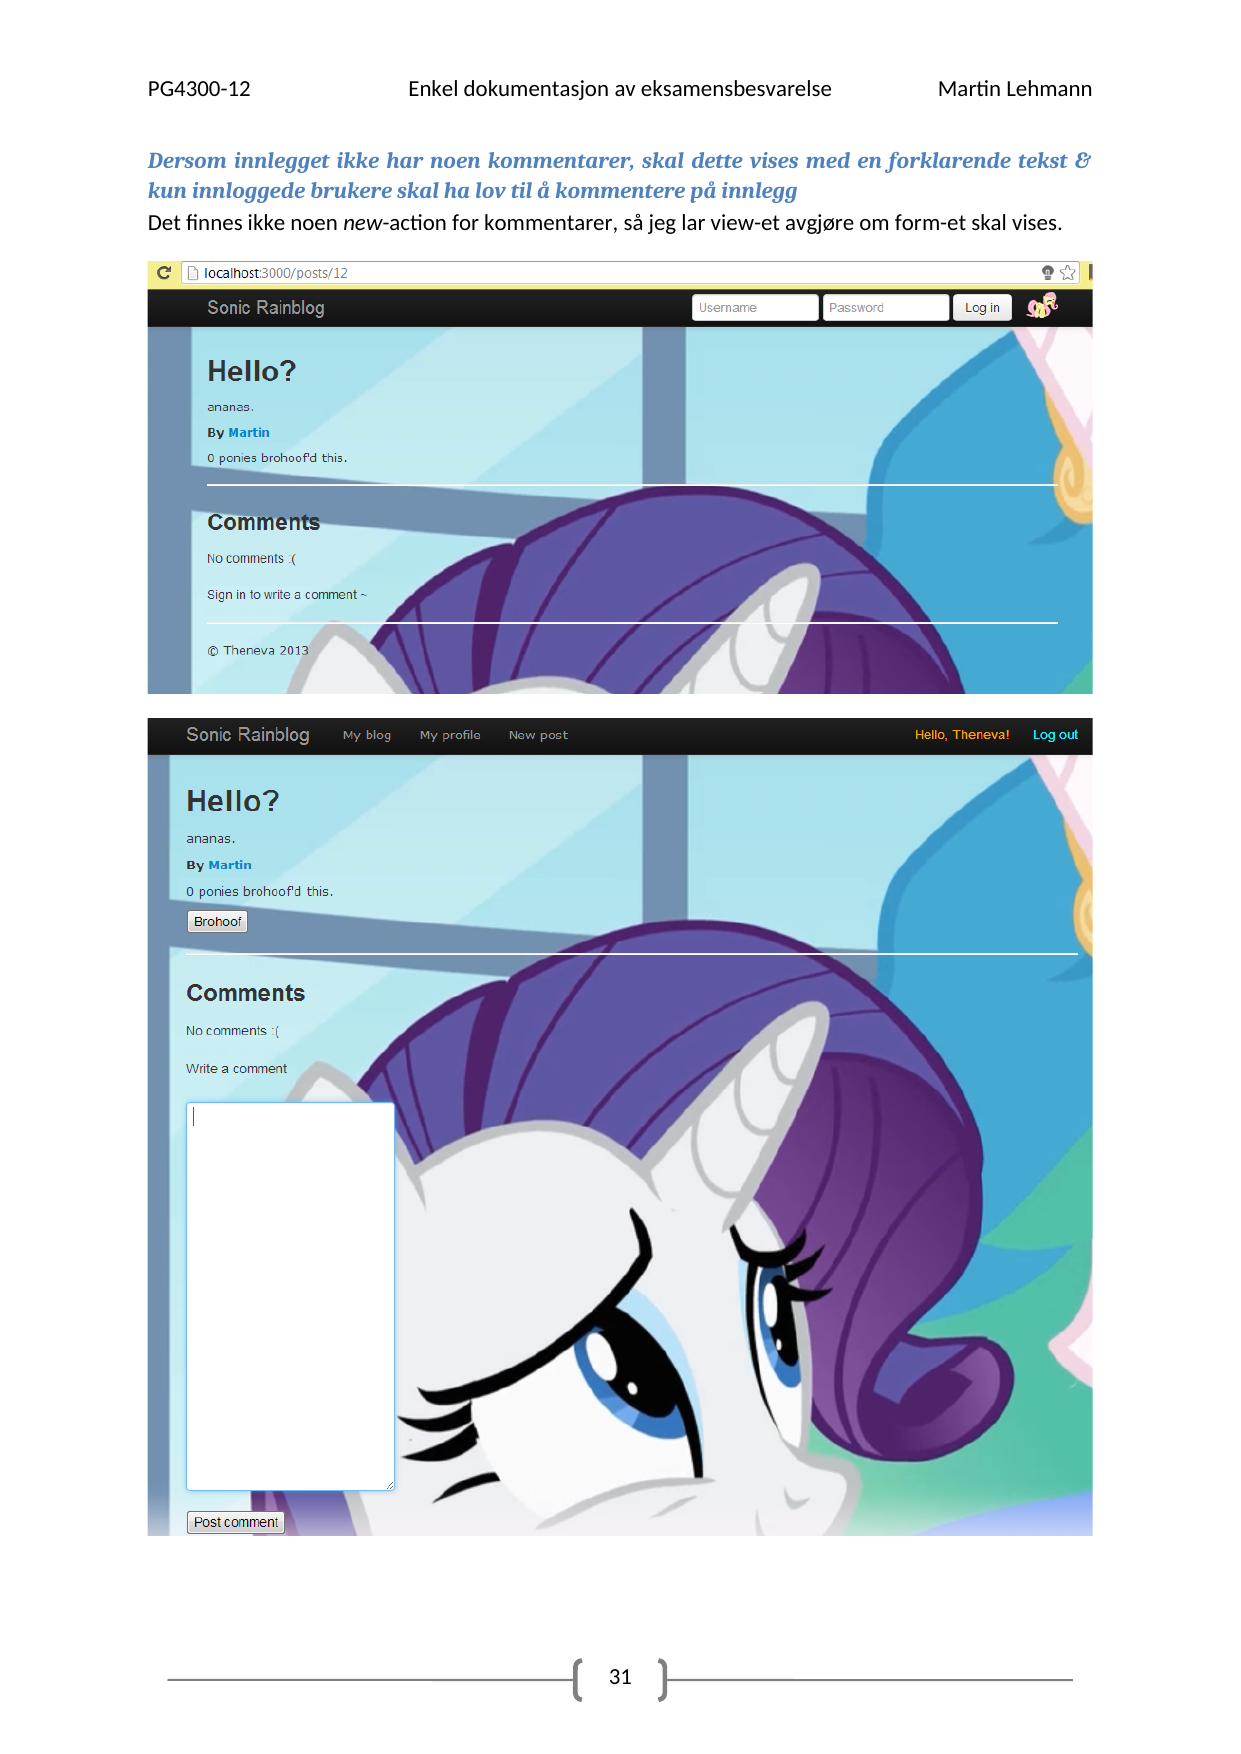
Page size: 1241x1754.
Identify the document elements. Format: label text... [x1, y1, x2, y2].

picture [147, 261, 1093, 694]
picture [147, 718, 1093, 1536]
subtitle Dersom innlegget ikke har noen kommentarer, skal dette vises med en forklarende tekst & kun innloggede brukere skal ha lov til å kommentere på innlegg [148, 148, 1093, 204]
text Det finnes ikke noen new-action for kommentarer, så jeg lar view-et avgjøre om form-et skal vises. [148, 208, 1093, 236]
